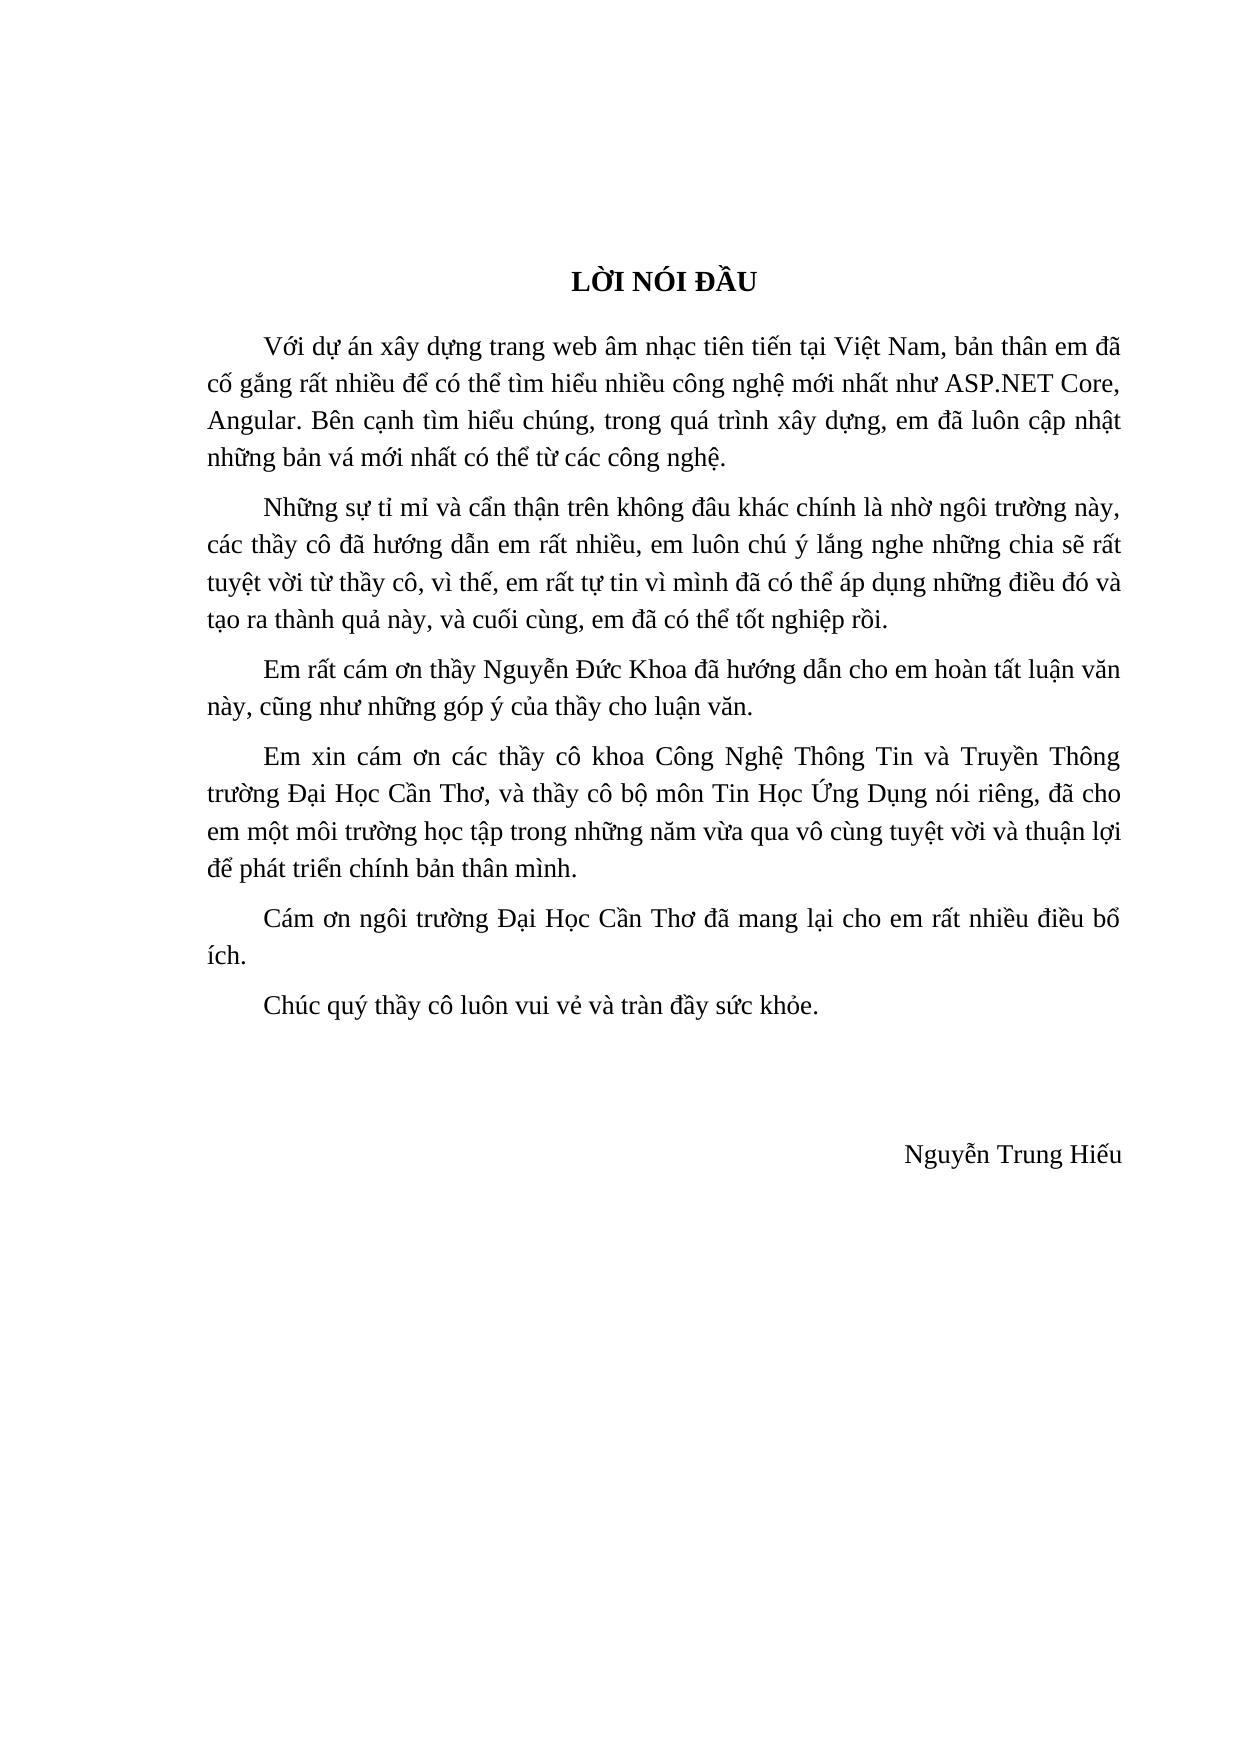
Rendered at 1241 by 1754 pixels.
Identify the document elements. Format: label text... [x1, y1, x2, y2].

text Em rất cám ơn thầy Nguyễn Đức Khoa đã hướng dẫn cho em hoàn tất luận văn này, cũng như những góp ý của thầy cho luận văn. [207, 653, 1122, 721]
text Với dự án xây dựng trang web âm nhạc tiên tiến tại Việt Nam, bản thân em đã cố gắng rất nhiều để có thể tìm hiểu nhiều công nghệ mới nhất như ASP.NET Core, Angular. Bên cạnh tìm hiểu chúng, trong quá trình xây dựng, em đã luôn cập nhật những bản vá mới nhất có thể từ các công nghệ. [207, 330, 1122, 473]
text Chúc quý thầy cô luôn vui vẻ và tràn đầy sức khỏe. [207, 989, 1122, 1020]
text Em xin cám ơn các thầy cô khoa Công Nghệ Thông Tin và Truyền Thông trường Đại Học Cần Thơ, và thầy cô bộ môn Tin Học Ứng Dụng nói riêng, đã cho em một môi trường học tập trong những năm vừa qua vô cùng tuyệt vời và thuận lợi để phát triển chính bản thân mình. [207, 740, 1122, 883]
text Cám ơn ngôi trường Đại Học Cần Thơ đã mang lại cho em rất nhiều điều bổ ích. [207, 902, 1122, 970]
text LỜI NÓI ĐẦU [207, 264, 1122, 298]
text Nguyễn Trung Hiếu [207, 1138, 1122, 1169]
text Những sự tỉ mỉ và cẩn thận trên không đâu khác chính là nhờ ngôi trường này, các thầy cô đã hướng dẫn em rất nhiều, em luôn chú ý lắng nghe những chia sẽ rất tuyệt vời từ thầy cô, vì thế, em rất tự tin vì mình đã có thể áp dụng những điều đó và tạo ra thành quả này, và cuối cùng, em đã có thể tốt nghiệp rồi. [207, 491, 1122, 634]
